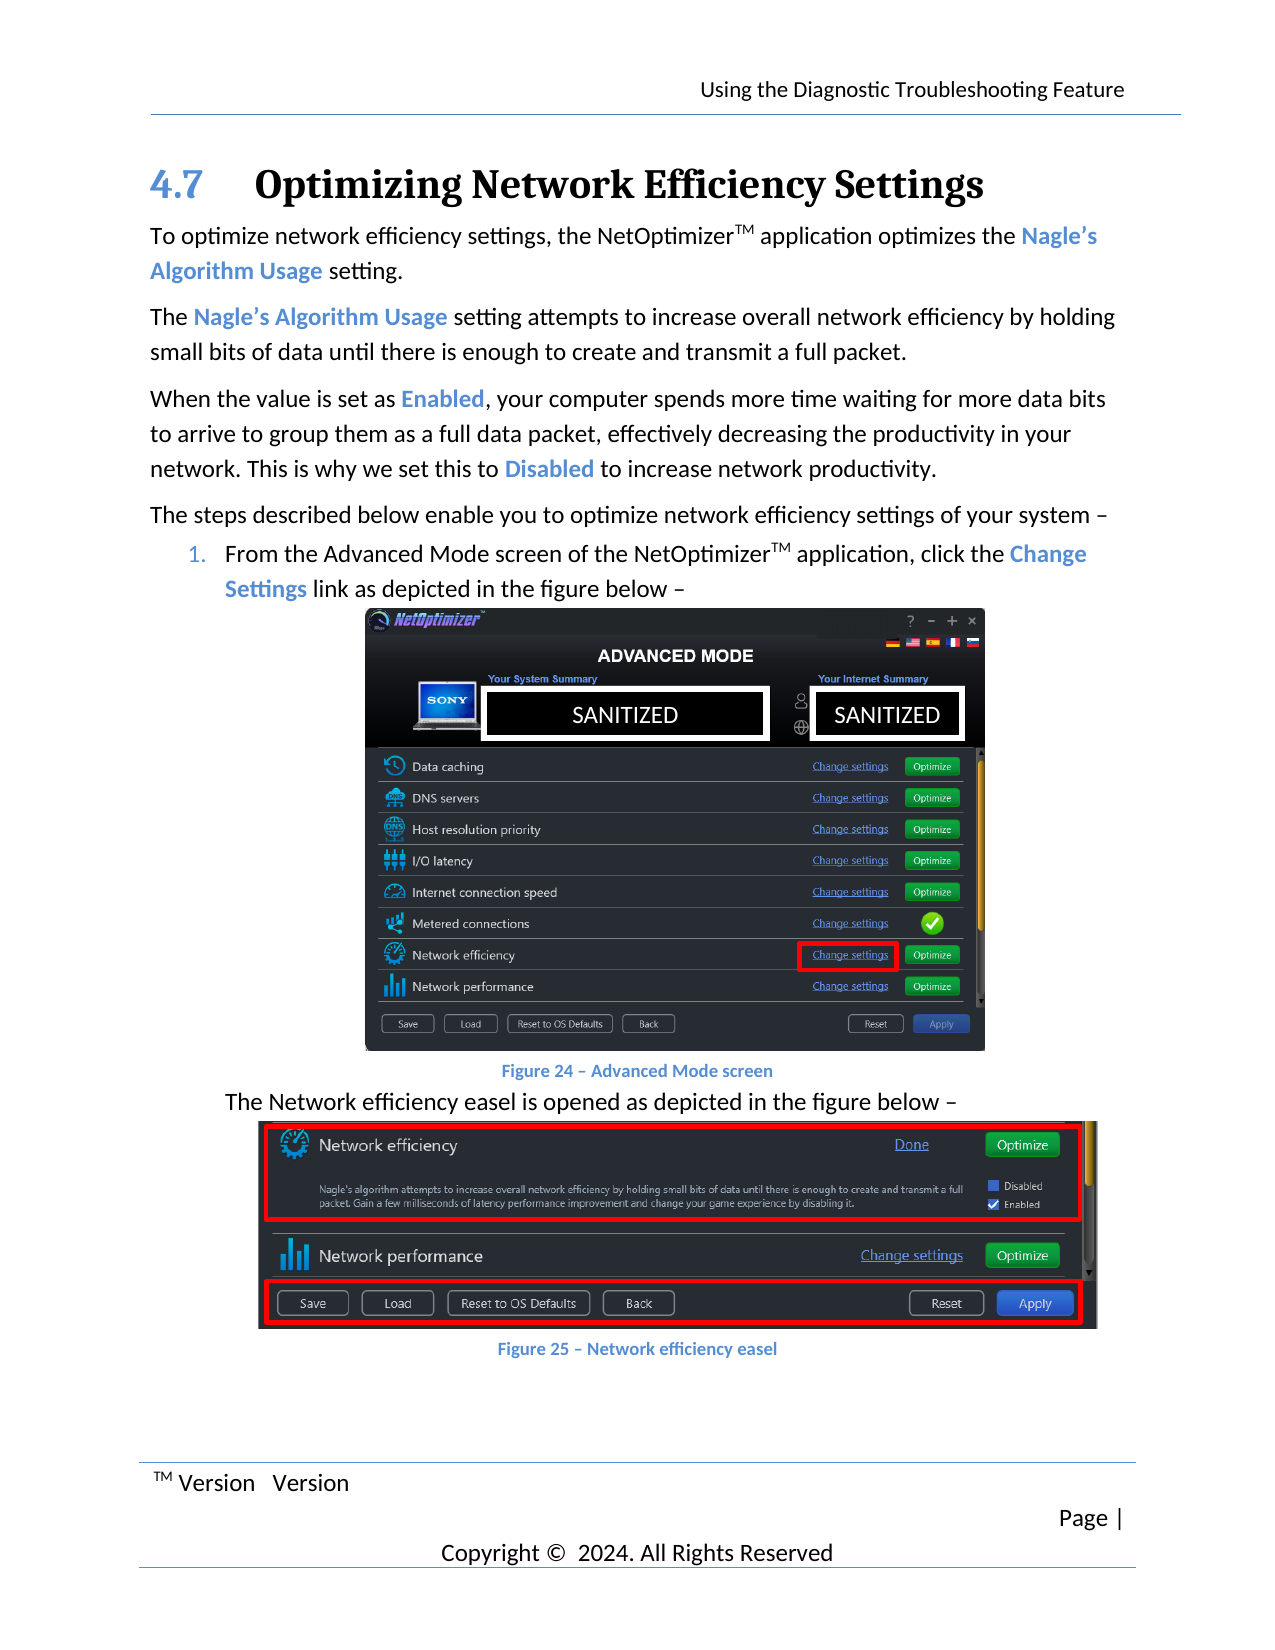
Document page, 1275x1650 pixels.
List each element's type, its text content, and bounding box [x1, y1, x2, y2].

picture [365, 608, 985, 1051]
text When the value is set as Enabled, your computer spends more time waiting for more data bits to arrive to group them as a full data packet, effectively decreasing the productivity in your network. This is why we set this to Disabled to increase network productivity. [150, 383, 1125, 483]
list The Network efficiency easel is opened as depicted in the figure below – [225, 1087, 1125, 1117]
text To optimize network efficiency settings, the NetOptimizerTM application optimizes the Nagle’s Algorithm Usage setting. [150, 220, 1125, 286]
list From the Advanced Mode screen of the NetOptimizerTM application, click the Change Settings link as depicted in the figure below – [187, 538, 1125, 603]
text The steps described below enable you to optimize network efficiency settings of your system – [150, 499, 1125, 529]
subtitle Optimizing Network Efficiency Settings [150, 161, 1125, 209]
picture [258, 1121, 1098, 1329]
text The Nagle’s Algorithm Usage setting attempts to increase overall network efficiency by holding small bits of data until there is enough to create and transmit a full packet. [150, 302, 1125, 367]
